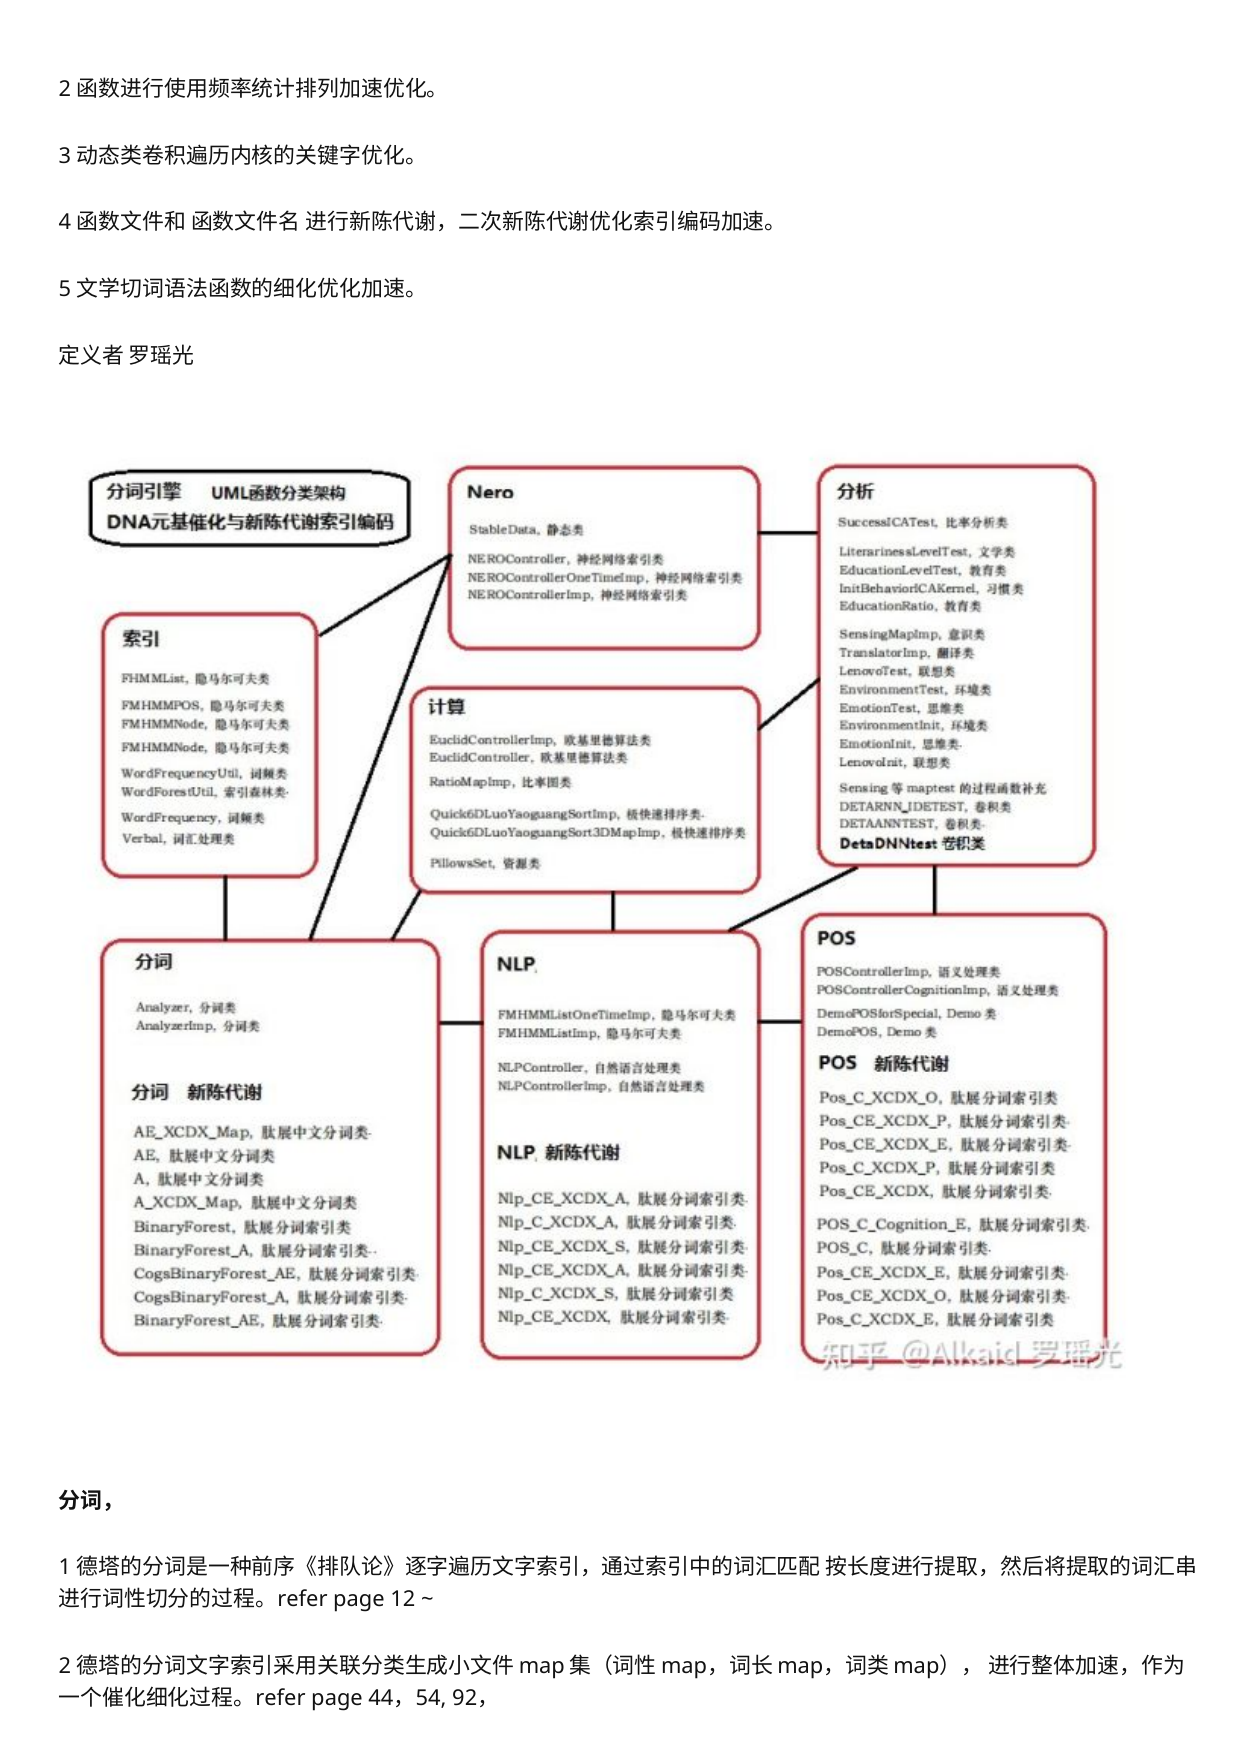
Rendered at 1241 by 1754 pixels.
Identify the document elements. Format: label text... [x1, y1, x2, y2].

text 2 函数进行使用频率统计排列加速优化。 [58, 71, 1201, 103]
text 定义者 罗瑶光 [58, 338, 1201, 369]
picture [58, 434, 1150, 1397]
text 分词， [58, 1483, 1201, 1514]
text 2 德塔的分词文字索引采用关联分类生成小文件map集（词性map，词长map，词类map）， 进行整体加速，作为一个催化细化过程。refer page 44，54, 92， [58, 1648, 1201, 1711]
text 5 文学切词语法函数的细化优化加速。 [58, 271, 1201, 303]
text 4 函数文件和 函数文件名 进行新陈代谢，二次新陈代谢优化索引编码加速。 [58, 204, 1201, 236]
text 1 德塔的分词是一种前序《排队论》逐字遍历文字索引，通过索引中的词汇匹配 按长度进行提取，然后将提取的词汇串 进行词性切分的过程。refer page 12 ~ [58, 1549, 1201, 1613]
text 3 动态类卷积遍历内核的关键字优化。 [58, 138, 1201, 169]
